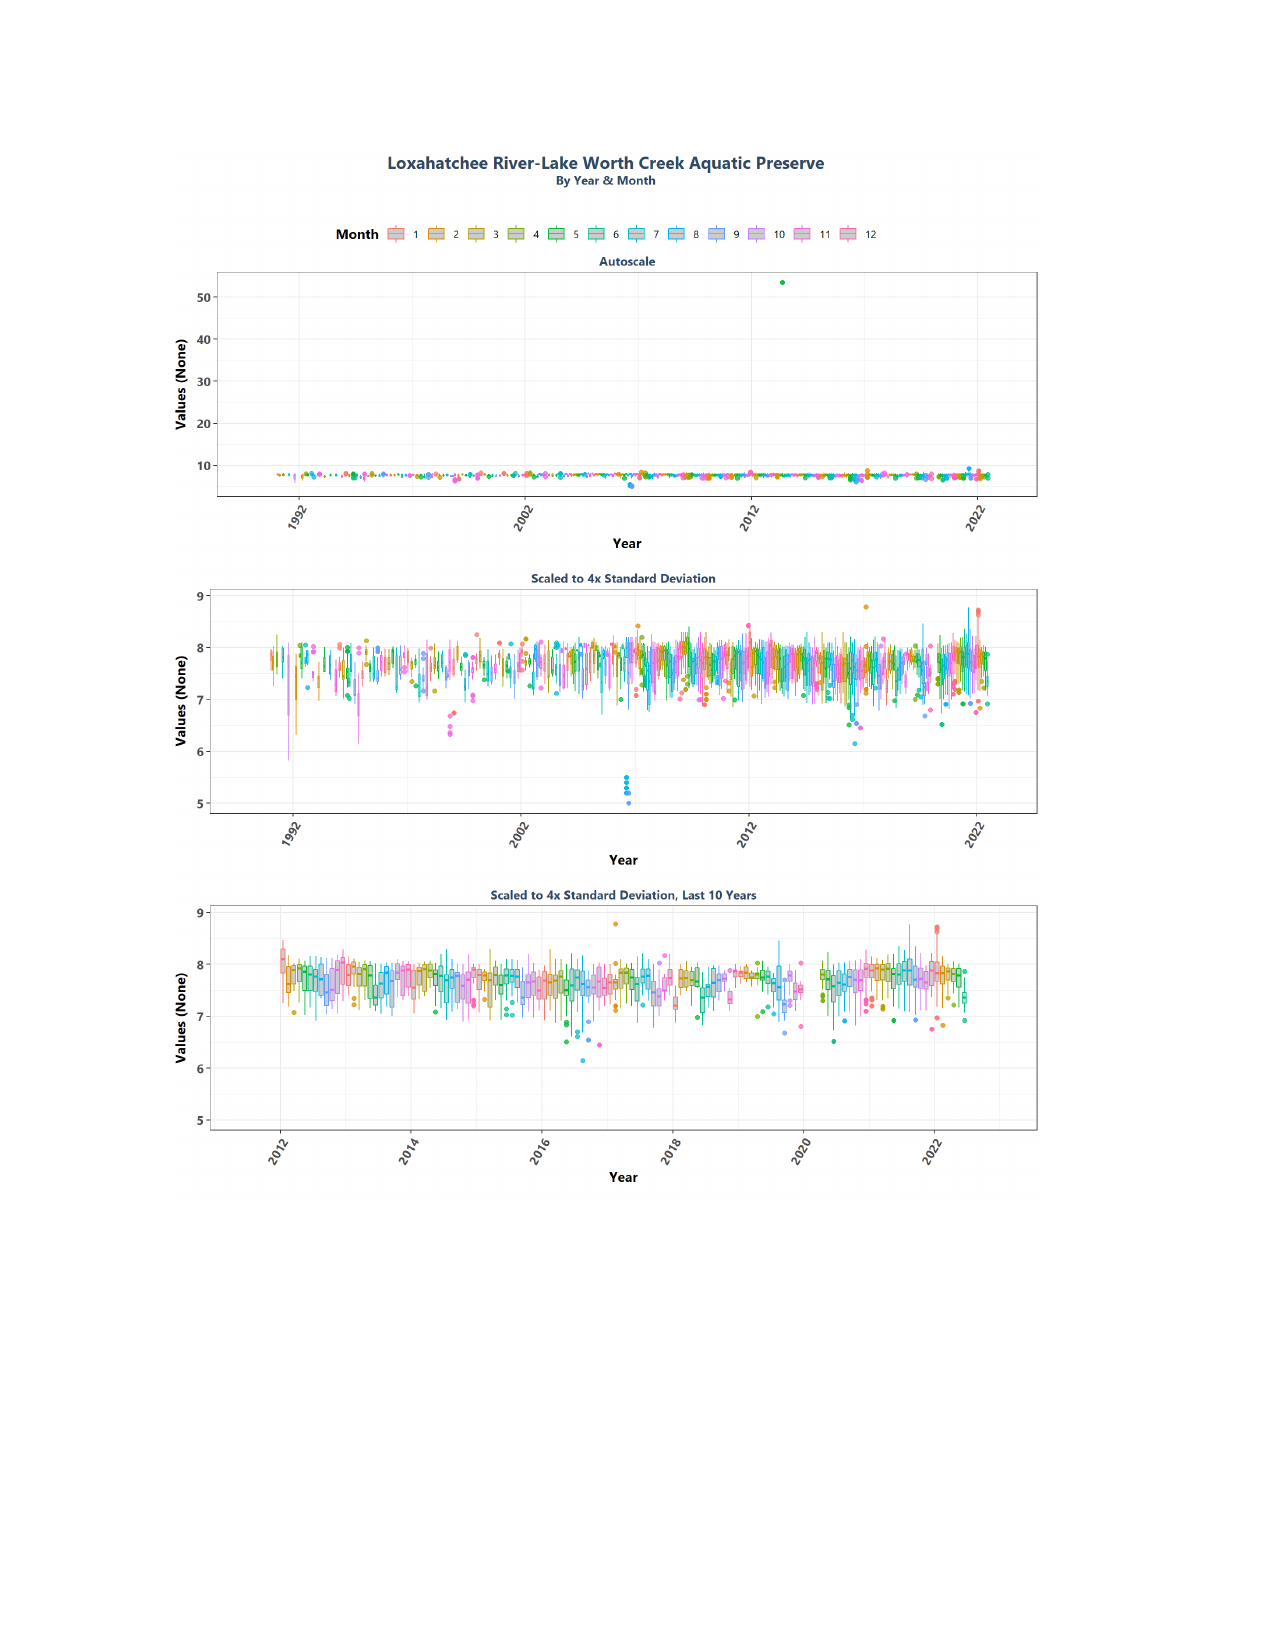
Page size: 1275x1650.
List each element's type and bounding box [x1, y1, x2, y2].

picture [168, 150, 1044, 1200]
